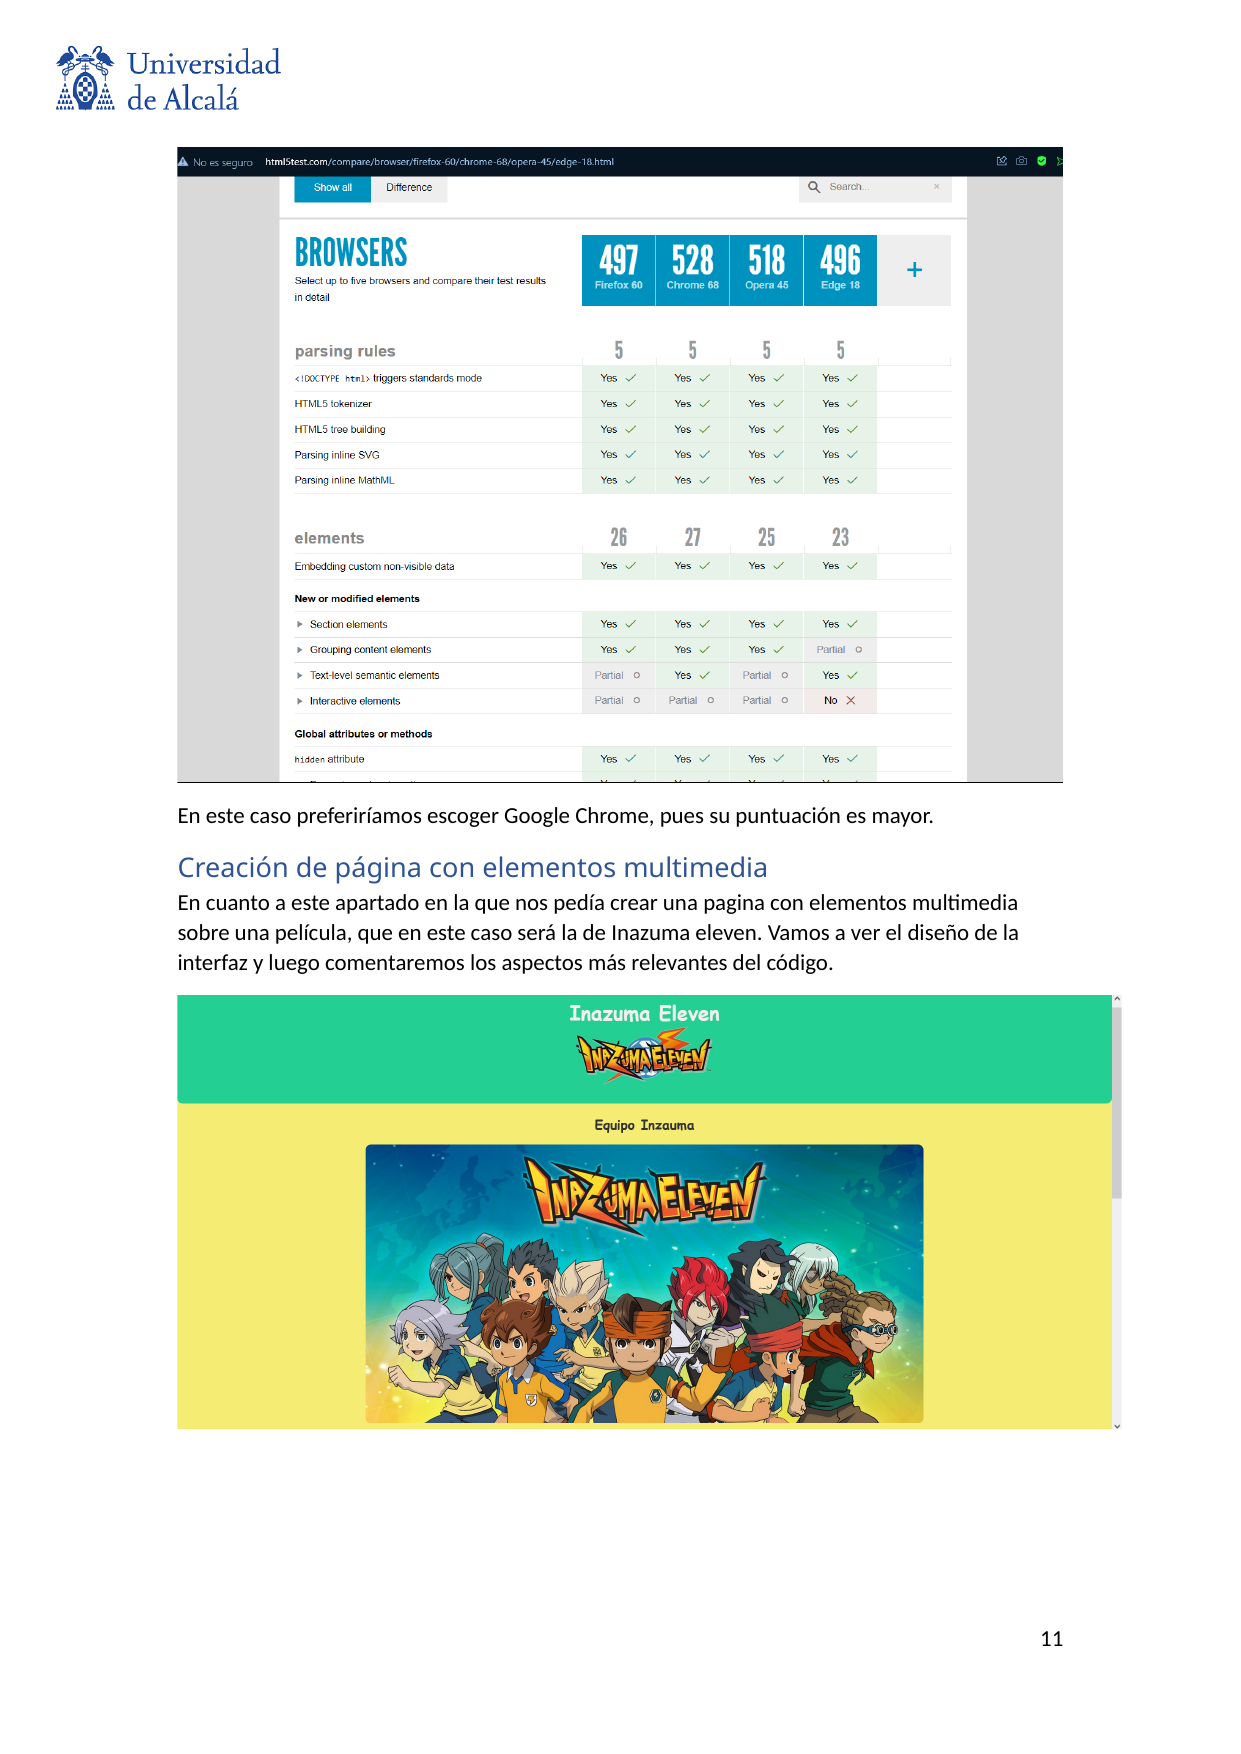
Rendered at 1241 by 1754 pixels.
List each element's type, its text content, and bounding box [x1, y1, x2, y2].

text En cuanto a este apartado en la que nos pedía crear una pagina con elementos multimedia sobre una película, que en este caso será la de Inazuma eleven. Vamos a ver el diseño de la interfaz y luego comentaremos los aspectos más relevantes del código. [177, 888, 1063, 976]
text En este caso preferiríamos escoger Google Chrome, pues su puntuación es mayor. [177, 801, 1063, 829]
subtitle Creación de página con elementos multimedia [177, 848, 1063, 885]
picture [177, 995, 1122, 1429]
picture [48, 37, 288, 118]
picture [177, 147, 1063, 783]
